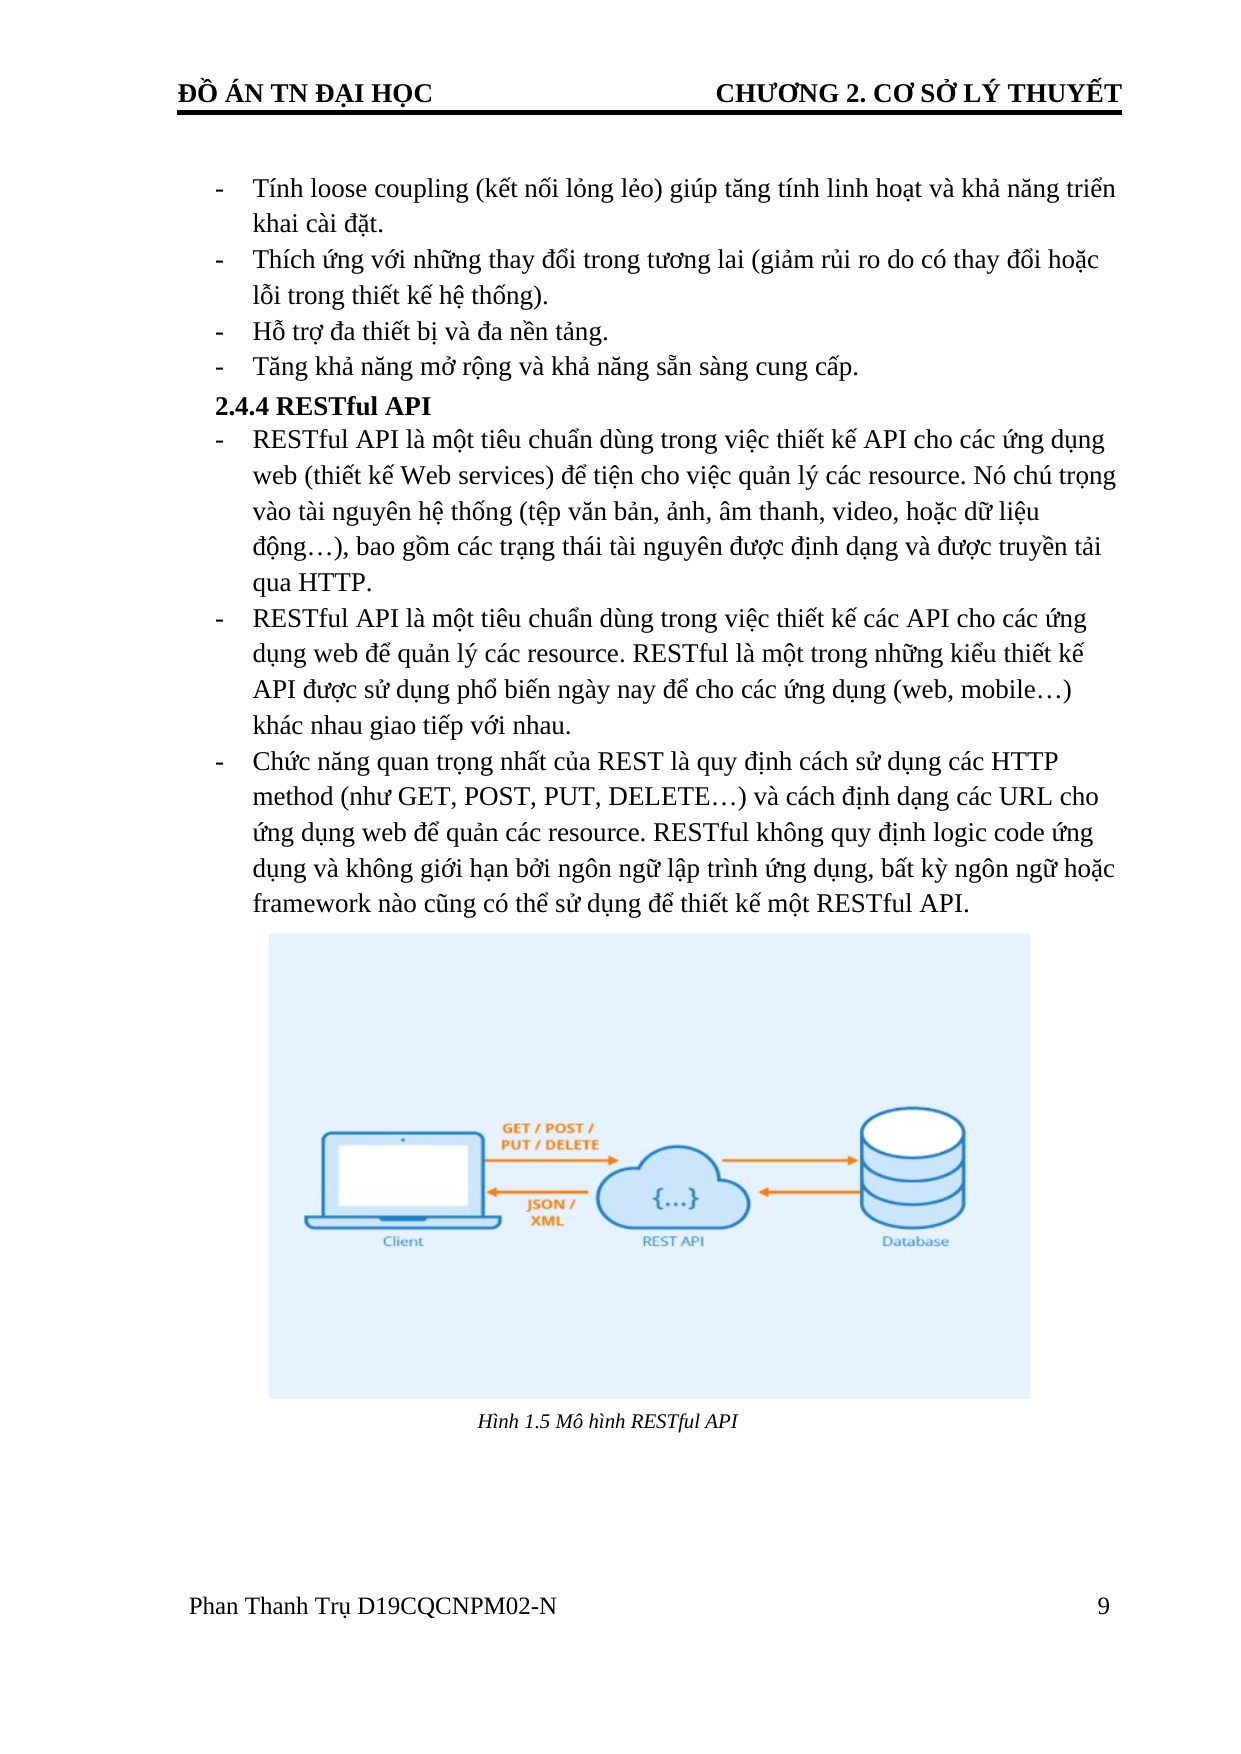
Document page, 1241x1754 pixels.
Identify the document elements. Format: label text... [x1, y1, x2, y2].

list Hỗ trợ đa thiết bị và đa nền tảng. [215, 314, 1122, 346]
subtitle 2.4.4 RESTful API [177, 390, 1122, 421]
list Thích ứng với những thay đổi trong tương lai (giảm rủi ro do có thay đổi hoặc lỗi trong thiết kế hệ thống). [215, 243, 1122, 310]
list Chức năng quan trọng nhất của REST là quy định cách sử dụng các HTTP method (như GET, POST, PUT, DELETE…) và cách định dạng các URL cho ứng dụng web để quản các resource. RESTful không quy định logic code ứng dụng và không giới hạn bởi ngôn ngữ lập trình ứng dụng, bất kỳ ngôn ngữ hoặc framework nào cũng có thể sử dụng để thiết kế một RESTful API. [215, 745, 1122, 919]
list Tính loose coupling (kết nối lỏng lẻo) giúp tăng tính linh hoạt và khả năng triển khai cài đặt. [215, 172, 1122, 238]
list RESTful API là một tiêu chuẩn dùng trong việc thiết kế API cho các ứng dụng web (thiết kế Web services) để tiện cho việc quản lý các resource. Nó chú trọng vào tài nguyên hệ thống (tệp văn bản, ảnh, âm thanh, video, hoặc dữ liệu động…), bao gồm các trạng thái tài nguyên được định dạng và được truyền tải qua HTTP. [215, 423, 1122, 597]
list RESTful API là một tiêu chuẩn dùng trong việc thiết kế các API cho các ứng dụng web để quản lý các resource. RESTful là một trong những kiểu thiết kế API được sử dụng phổ biến ngày nay để cho các ứng dụng (web, mobile…) khác nhau giao tiếp với nhau. [215, 602, 1122, 740]
picture [268, 933, 1031, 1399]
list Tăng khả năng mở rộng và khả năng sẵn sàng cung cấp. [215, 350, 1122, 381]
